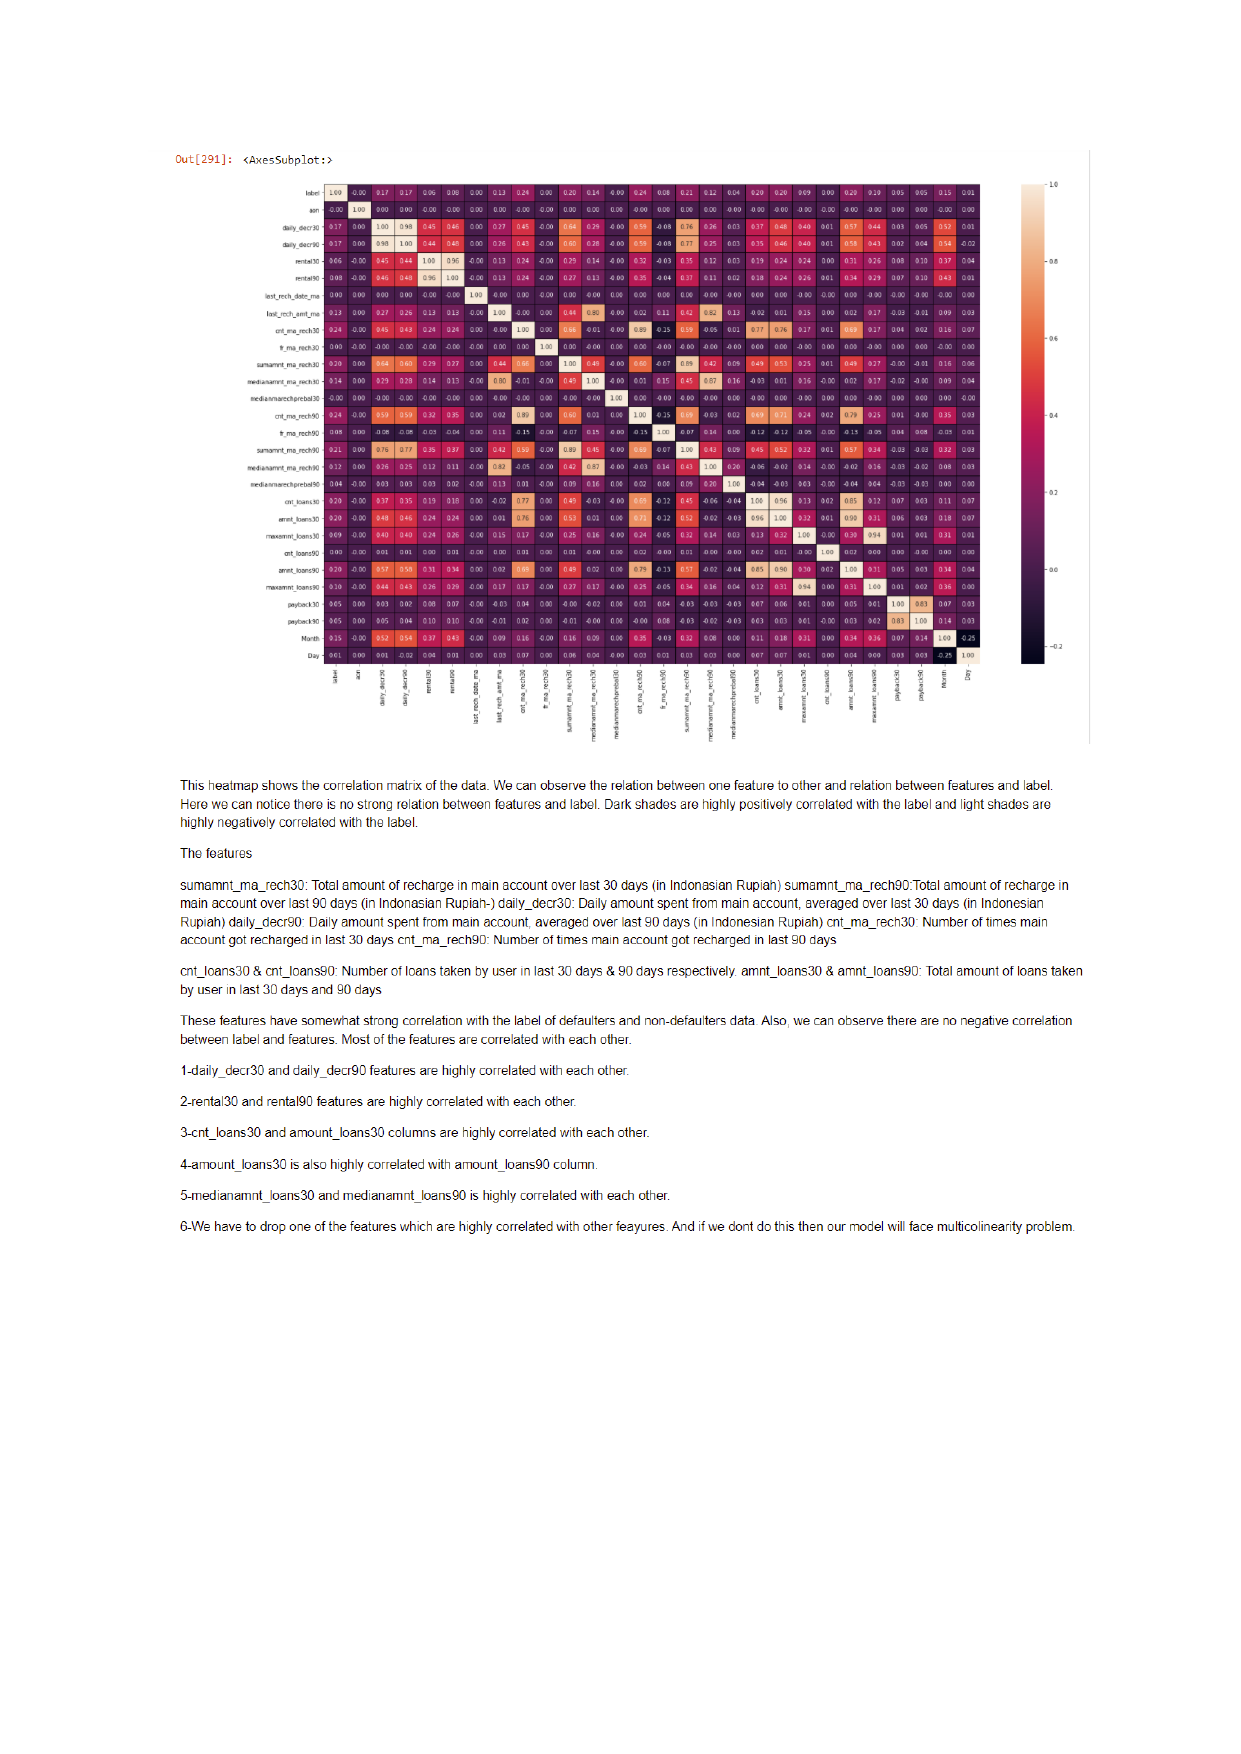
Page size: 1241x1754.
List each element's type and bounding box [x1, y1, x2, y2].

picture [147, 150, 1091, 744]
picture [147, 762, 1091, 1243]
